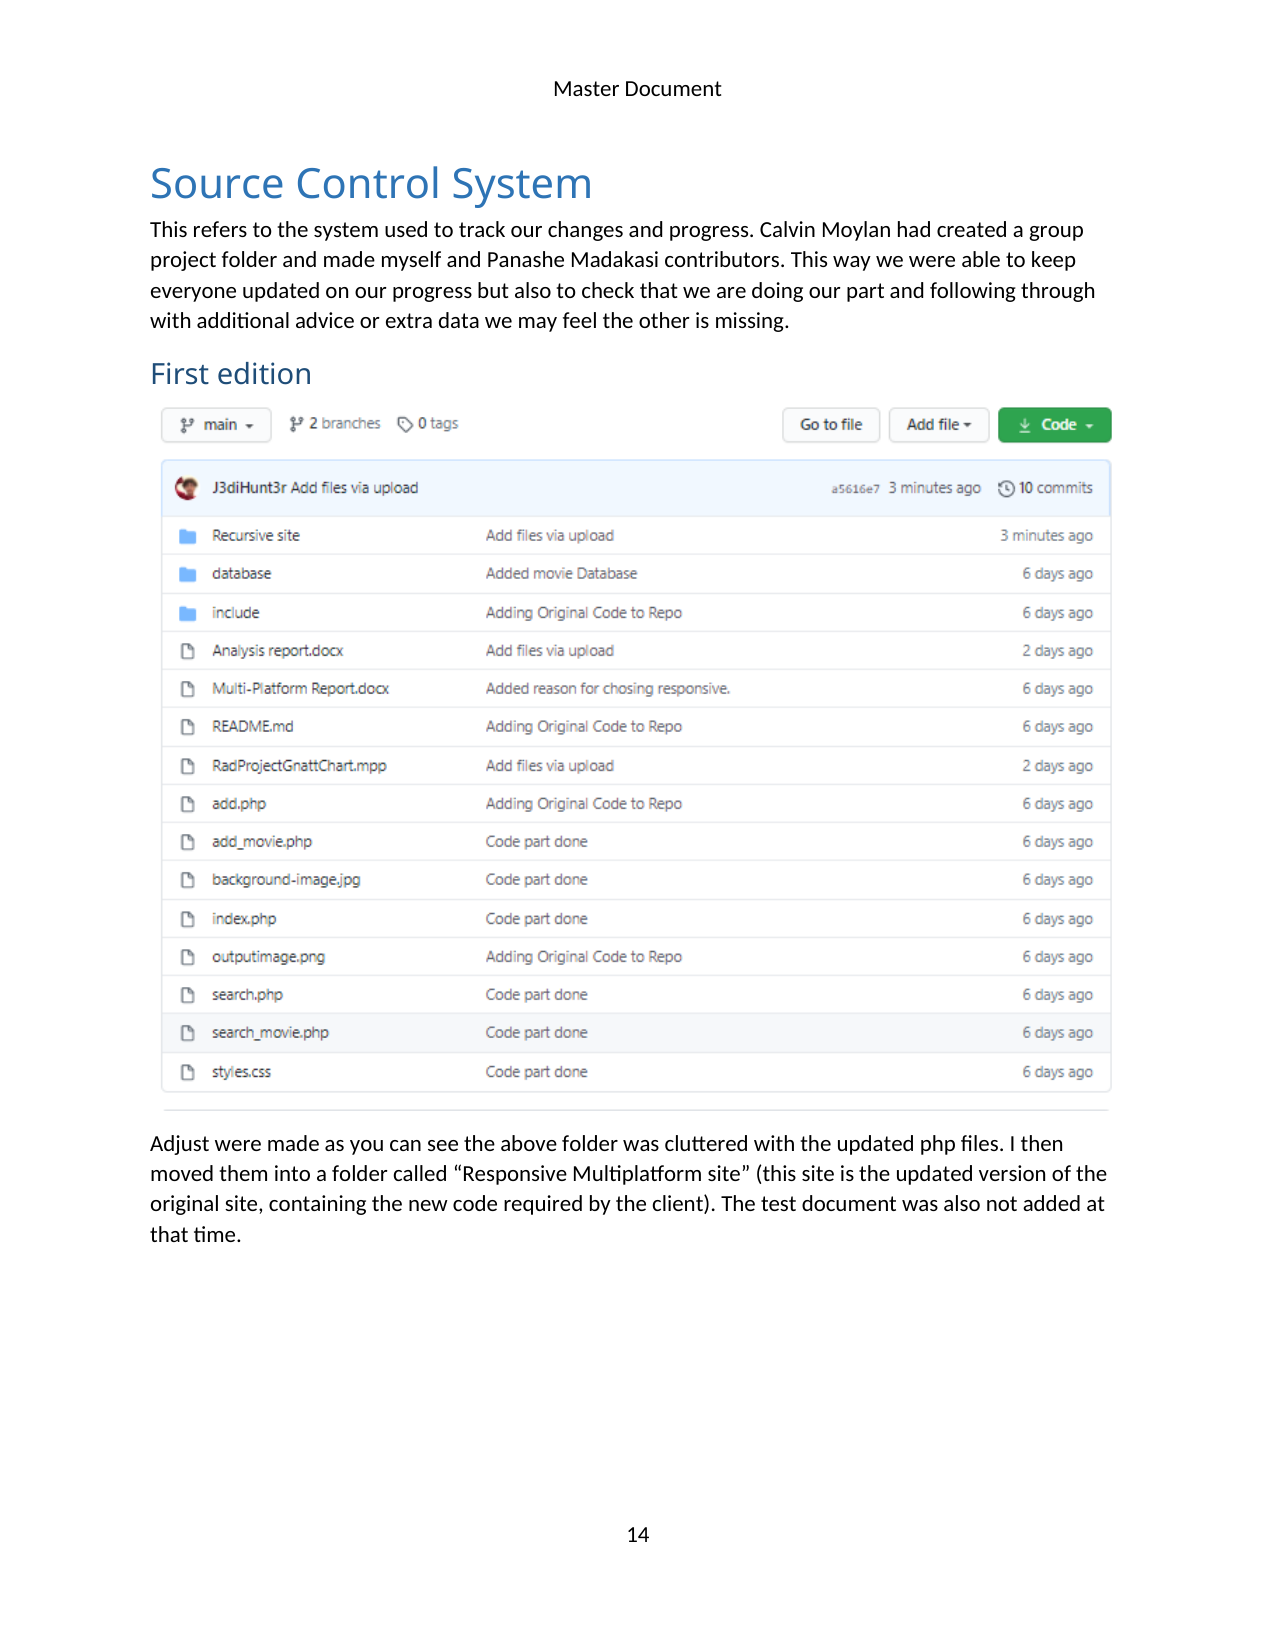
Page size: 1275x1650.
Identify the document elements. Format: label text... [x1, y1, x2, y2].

subtitle Source Control System [150, 154, 1125, 211]
subtitle First edition [150, 353, 1125, 393]
text Adjust were made as you can see the above folder was cluttered with the updated php files. I then moved them into a folder called “Responsive Multiplatform site” (this site is the updated version of the original site, containing the new code required by the client). The test document was also not added at that time. [150, 1129, 1125, 1248]
picture [150, 395, 1125, 1111]
text This refers to the system used to track our changes and progress. Calvin Moylan had created a group project folder and made myself and Panashe Madakasi contributors. This way we were able to keep everyone updated on our progress but also to check that we are doing our part and following through with additional advice or extra data we may feel the other is missing. [150, 215, 1125, 334]
